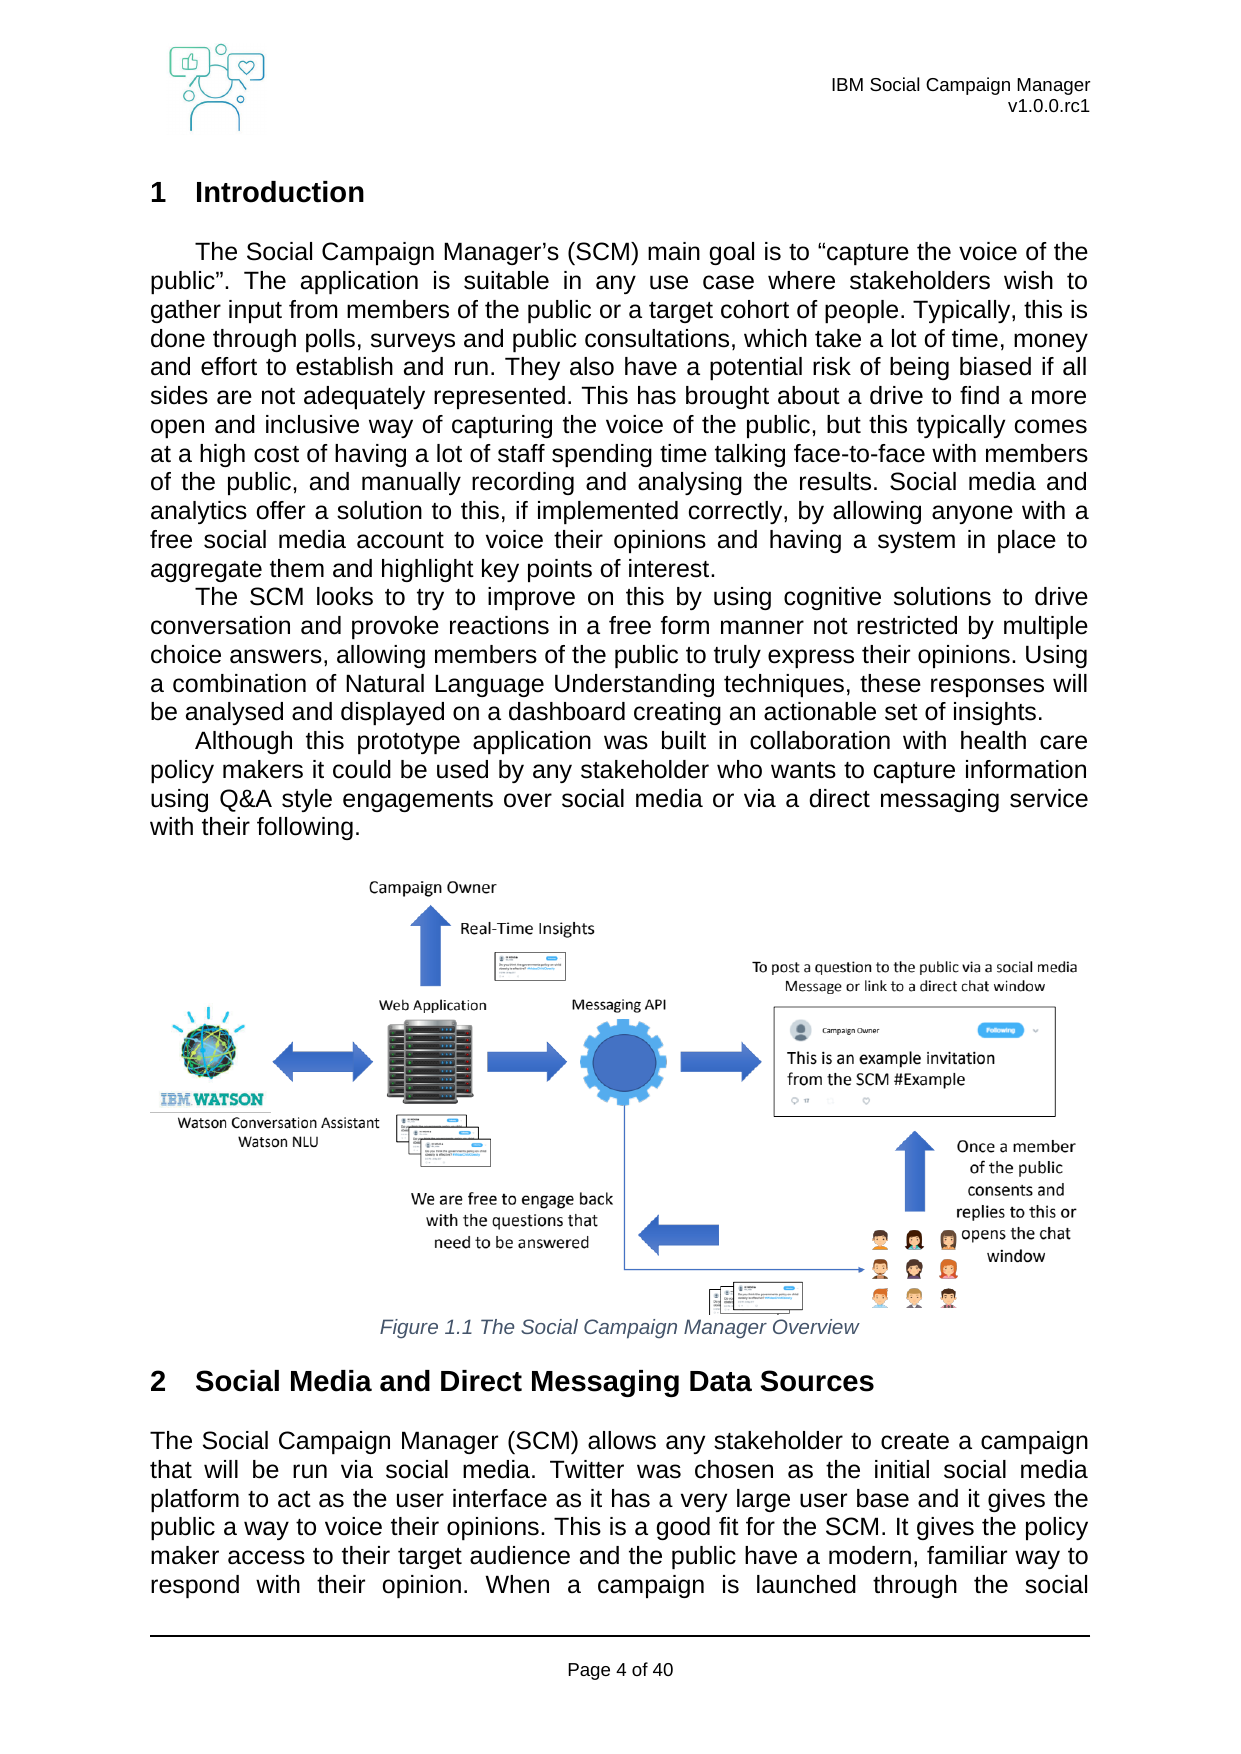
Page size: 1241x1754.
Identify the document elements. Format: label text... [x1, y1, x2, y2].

subtitle Introduction [150, 175, 1090, 208]
subtitle Social Media and Direct Messaging Data Sources [150, 1364, 1090, 1397]
text The SCM looks to try to improve on this by using cognitive solutions to drive conversation and provoke reactions in a free form manner not restricted by multiple choice answers, allowing members of the public to truly express their opinions. Using a combination of Natural Language Understanding techniques, these responses will be analysed and displayed on a dashboard creating an actionable set of insights. [150, 582, 1090, 726]
text The Social Campaign Manager’s (SCM) main goal is to “capture the voice of the public”. The application is suitable in any use case where stakeholders wish to gather input from members of the public or a target cohort of people. Typically, this is done through polls, surveys and public consultations, which take a lot of time, money and effort to establish and run. They also have a potential risk of being biased if all sides are not adequately represented. This has brought about a drive to find a more open and inclusive way of capturing the voice of the public, but this typically comes at a high cost of having a lot of staff spending time talking face-to-face with members of the public, and manually recording and analysing the results. Social media and analytics offer a solution to this, if implemented correctly, by allowing anyone with a free social media account to voice their opinions and having a system in place to aggregate them and highlight key points of interest. [150, 237, 1090, 582]
text Figure 1.1 The Social Campaign Manager Overview [150, 1315, 1090, 1339]
text Although this prototype application was built in collaboration with health care policy makers it could be used by any stakeholder who wants to capture information using Q&A style engagements over social media or via a direct messaging service with their following. [150, 726, 1090, 841]
picture [166, 43, 268, 135]
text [150, 1426, 1090, 1599]
